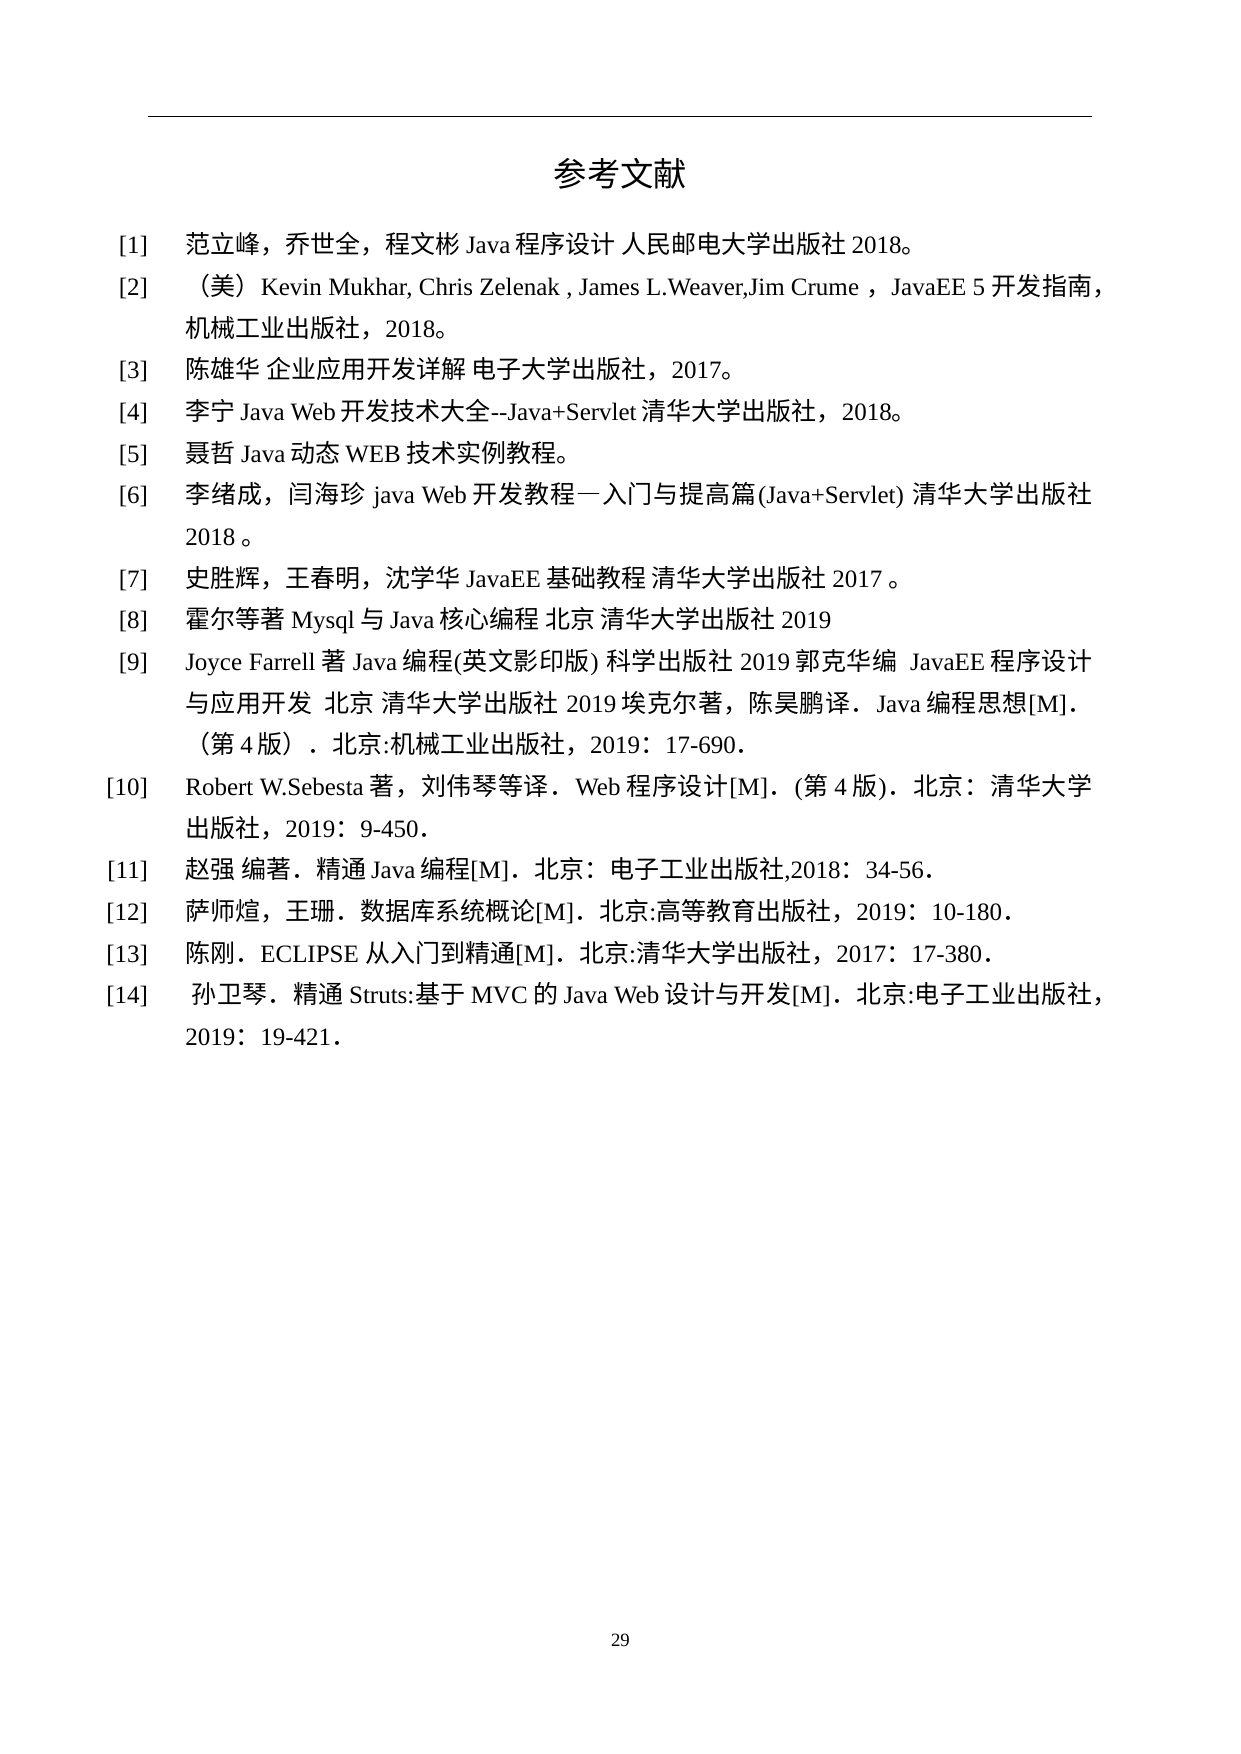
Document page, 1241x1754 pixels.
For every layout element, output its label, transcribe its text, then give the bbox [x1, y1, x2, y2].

list 孙卫琴．精通Struts:基于MVC的Java Web设计与开发[M]．北京:电子工业出版社，2019：19-421． [148, 971, 1092, 1054]
list Robert W.Sebesta著，刘伟琴等译．Web程序设计[M]．(第4版)．北京：清华大学出版社，2019：9-450． [148, 762, 1092, 846]
list 史胜辉，王春明，沈学华 JavaEE基础教程 清华大学出版社 2017 。 [148, 554, 1092, 596]
list 陈刚．ECLIPSE 从入门到精通[M]．北京:清华大学出版社，2017：17-380． [148, 929, 1092, 971]
list 萨师煊，王珊．数据库系统概论[M]．北京:高等教育出版社，2019：10-180． [148, 887, 1092, 929]
list 赵强 编著．精通Java编程[M]．北京：电子工业出版社,2018：34-56． [148, 846, 1092, 887]
list 聂哲 Java动态WEB技术实例教程。 [148, 429, 1092, 471]
list 范立峰，乔世全，程文彬 Java程序设计 人民邮电大学出版社 2018。 [148, 221, 1092, 262]
list 李绪成，闫海珍 java Web开发教程—入门与提高篇(Java+Servlet) 清华大学出版社 2018 。 [148, 471, 1092, 554]
list Joyce Farrell著 Java编程(英文影印版) 科学出版社 2019郭克华编 JavaEE程序设计与应用开发 北京 清华大学出版社 2019埃克尔著，陈昊鹏译．Java编程思想[M]．（第4版）．北京:机械工业出版社，2019：17-690． [148, 637, 1092, 762]
list 陈雄华 企业应用开发详解 电子大学出版社，2017。 [148, 346, 1092, 387]
list 霍尔等著 Mysql与Java核心编程 北京 清华大学出版社 2019 [148, 596, 1092, 637]
text 参考文献 [148, 148, 1092, 196]
list （美）Kevin Mukhar, Chris Zelenak , James L.Weaver,Jim Crume ，JavaEE 5 开发指南，机械工业出版社，2018。 [148, 262, 1092, 346]
list 李宁Java Web开发技术大全--Java+Servlet清华大学出版社，2018。 [148, 387, 1092, 429]
